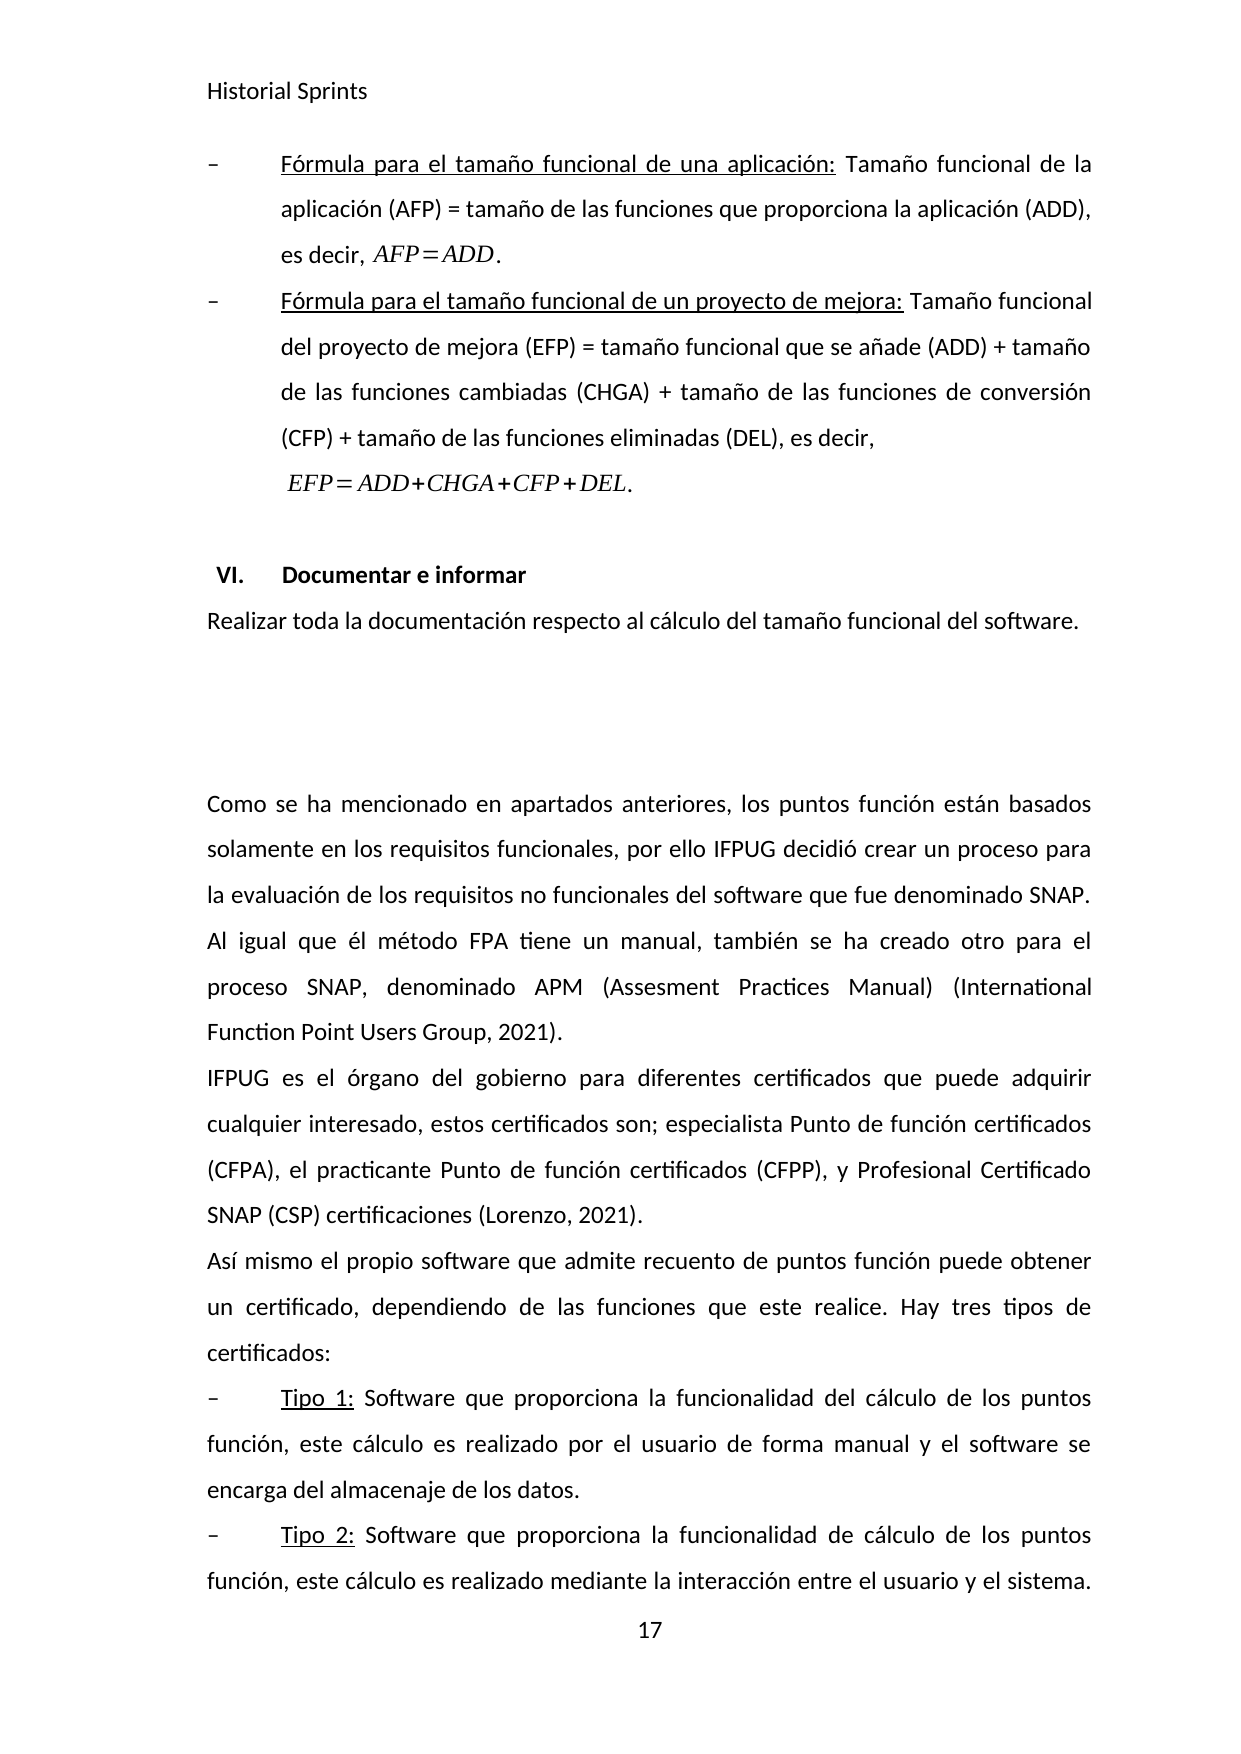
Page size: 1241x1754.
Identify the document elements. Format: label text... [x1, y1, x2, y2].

text – Tipo 1: Software que proporciona la funcionalidad del cálculo de los puntos función, este cálculo es realizado por el usuario de forma manual y el software se encarga del almacenaje de los datos. [207, 1382, 1092, 1504]
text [207, 1519, 1092, 1596]
text IFPUG es el órgano del gobierno para diferentes certificados que puede adquirir cualquier interesado, estos certificados son; especialista Punto de función certificados (CFPA), el practicante Punto de función certificados (CFPP), y Profesional Certificado SNAP (CSP) certificaciones. [207, 1062, 1092, 1230]
text Como se ha mencionado en apartados anteriores, los puntos función están basados solamente en los requisitos funcionales, por ello IFPUG decidió crear un proceso para la evaluación de los requisitos no funcionales del software que fue denominado SNAP. Al igual que él método FPA tiene un manual, también se ha creado otro para el proceso SNAP, denominado APM (Assesment Practices Manual). [207, 788, 1092, 1047]
text – Fórmula para el tamaño funcional de un proyecto de mejora: Tamaño funcional del proyecto de mejora (EFP) = tamaño funcional que se añade (ADD) + tamaño de las funciones cambiadas (CHGA) + tamaño de las funciones de conversión (CFP) + tamaño de las funciones eliminadas (DEL), es decir, [207, 285, 1092, 453]
text Así mismo el propio software que admite recuento de puntos función puede obtener un certificado, dependiendo de las funciones que este realice. Hay tres tipos de certificados: [207, 1245, 1092, 1367]
text – Fórmula para el tamaño funcional de una aplicación: Tamaño funcional de la aplicación (AFP) = tamaño de las funciones que proporciona la aplicación (ADD), es decir, . [207, 148, 1092, 270]
text . [281, 468, 1092, 498]
list Documentar e informar [244, 559, 1092, 590]
text Realizar toda la documentación respecto al cálculo del tamaño funcional del software. [207, 605, 1092, 636]
